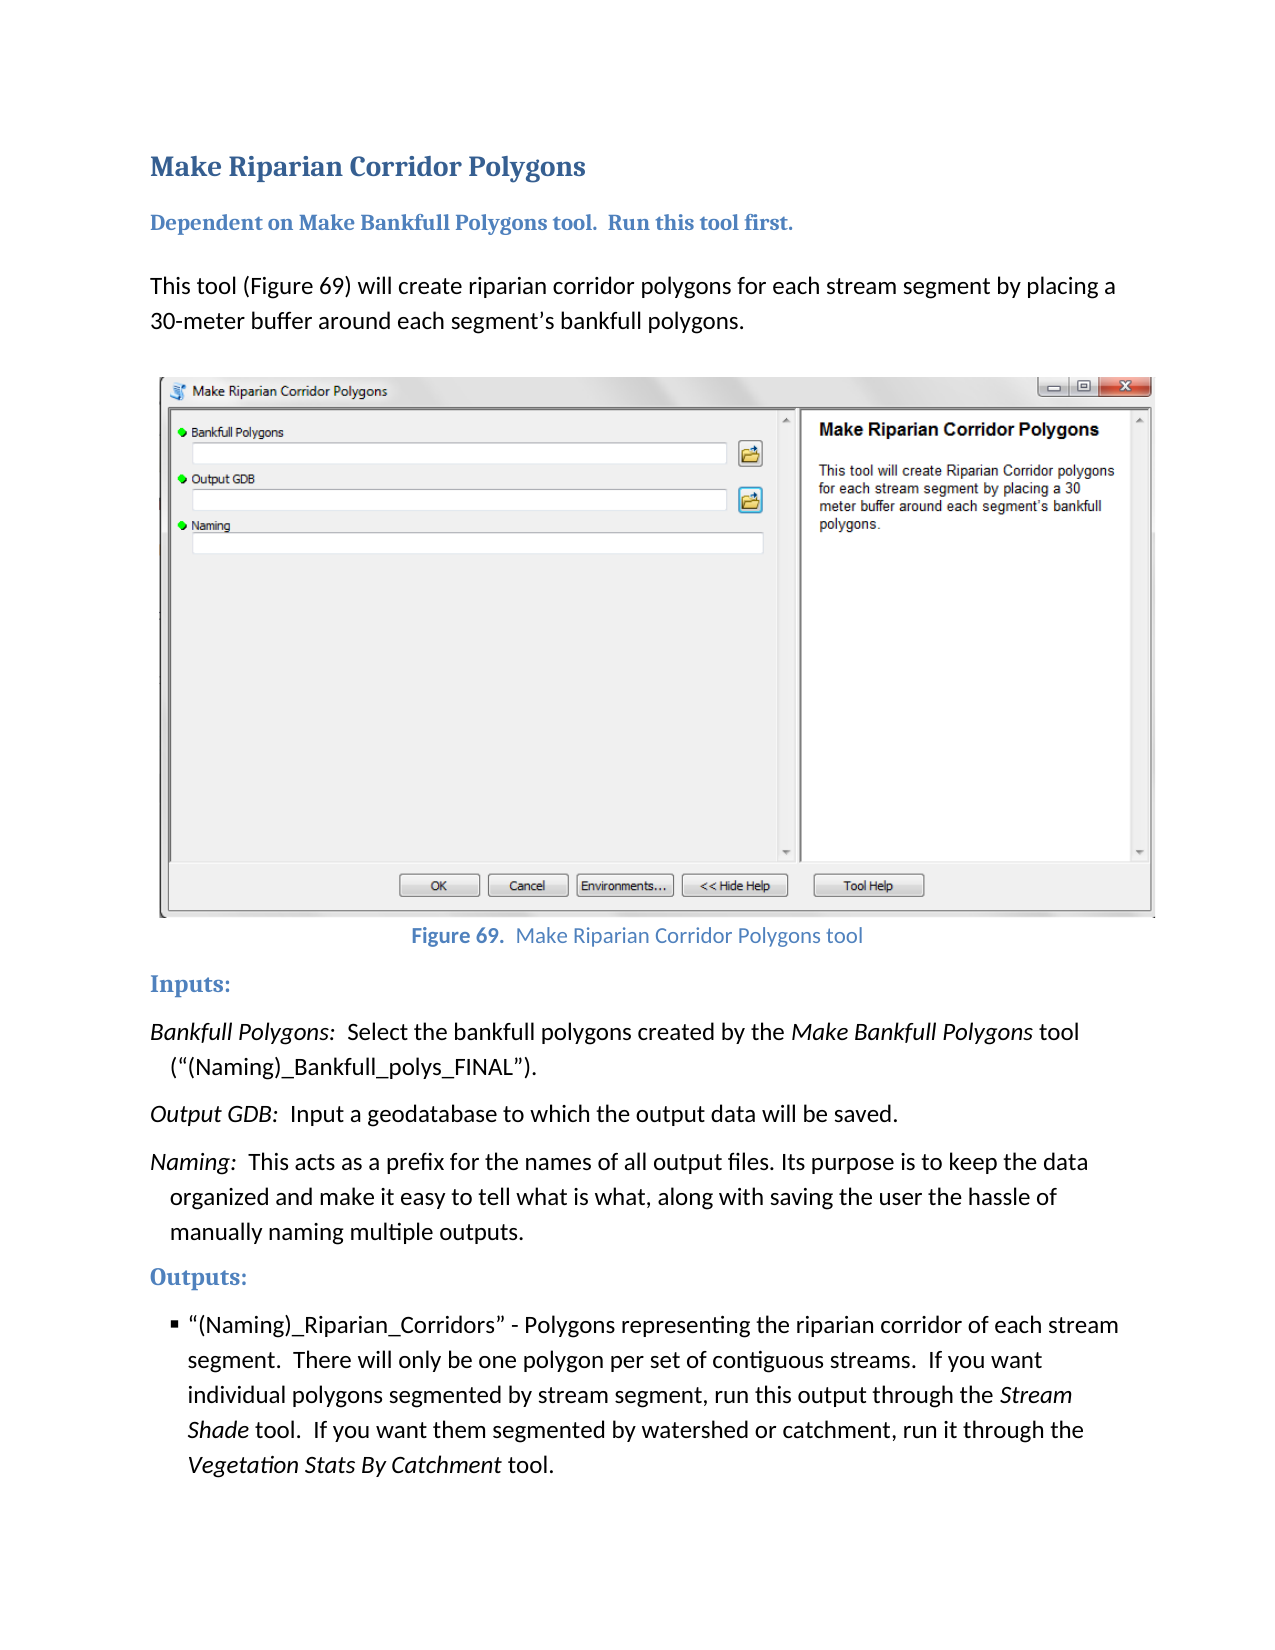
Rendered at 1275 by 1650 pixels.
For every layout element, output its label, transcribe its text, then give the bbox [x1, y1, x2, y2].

text Naming: This acts as a prefix for the names of all output files. Its purpose is to keep the data organized and make it easy to tell what is what, along with saving the user the hassle of manually naming multiple outputs. [150, 1146, 1125, 1246]
text Inputs: [150, 970, 1125, 999]
text Figure 69. Make Riparian Corridor Polygons tool [150, 921, 1125, 949]
list “(Naming)_Riparian_Corridors” - Polygons representing the riparian corridor of each stream segment. There will only be one polygon per set of contiguous streams. If you want individual polygons segmented by stream segment, run this output through the Stream Shade tool. If you want them segmented by watershed or catchment, run it through the Vegetation Stats By Catchment tool. [169, 1309, 1125, 1479]
text This tool (Figure 69) will create riparian corridor polygons for each stream segment by placing a 30-meter buffer around each segment’s bankfull polygons. [150, 270, 1125, 335]
text Output GDB: Input a geodatabase to which the output data will be saved. [150, 1098, 1125, 1129]
text Make Riparian Corridor Polygons [150, 150, 1125, 183]
text Bankfull Polygons: Select the bankfull polygons created by the Make Bankfull Polygons tool (“(Naming)_Bankfull_polys_FINAL”). [150, 1016, 1125, 1081]
text Outputs: [150, 1263, 1125, 1292]
picture [159, 377, 1156, 918]
text Dependent on Make Bankfull Polygons tool. Run this tool first. [150, 209, 1125, 236]
